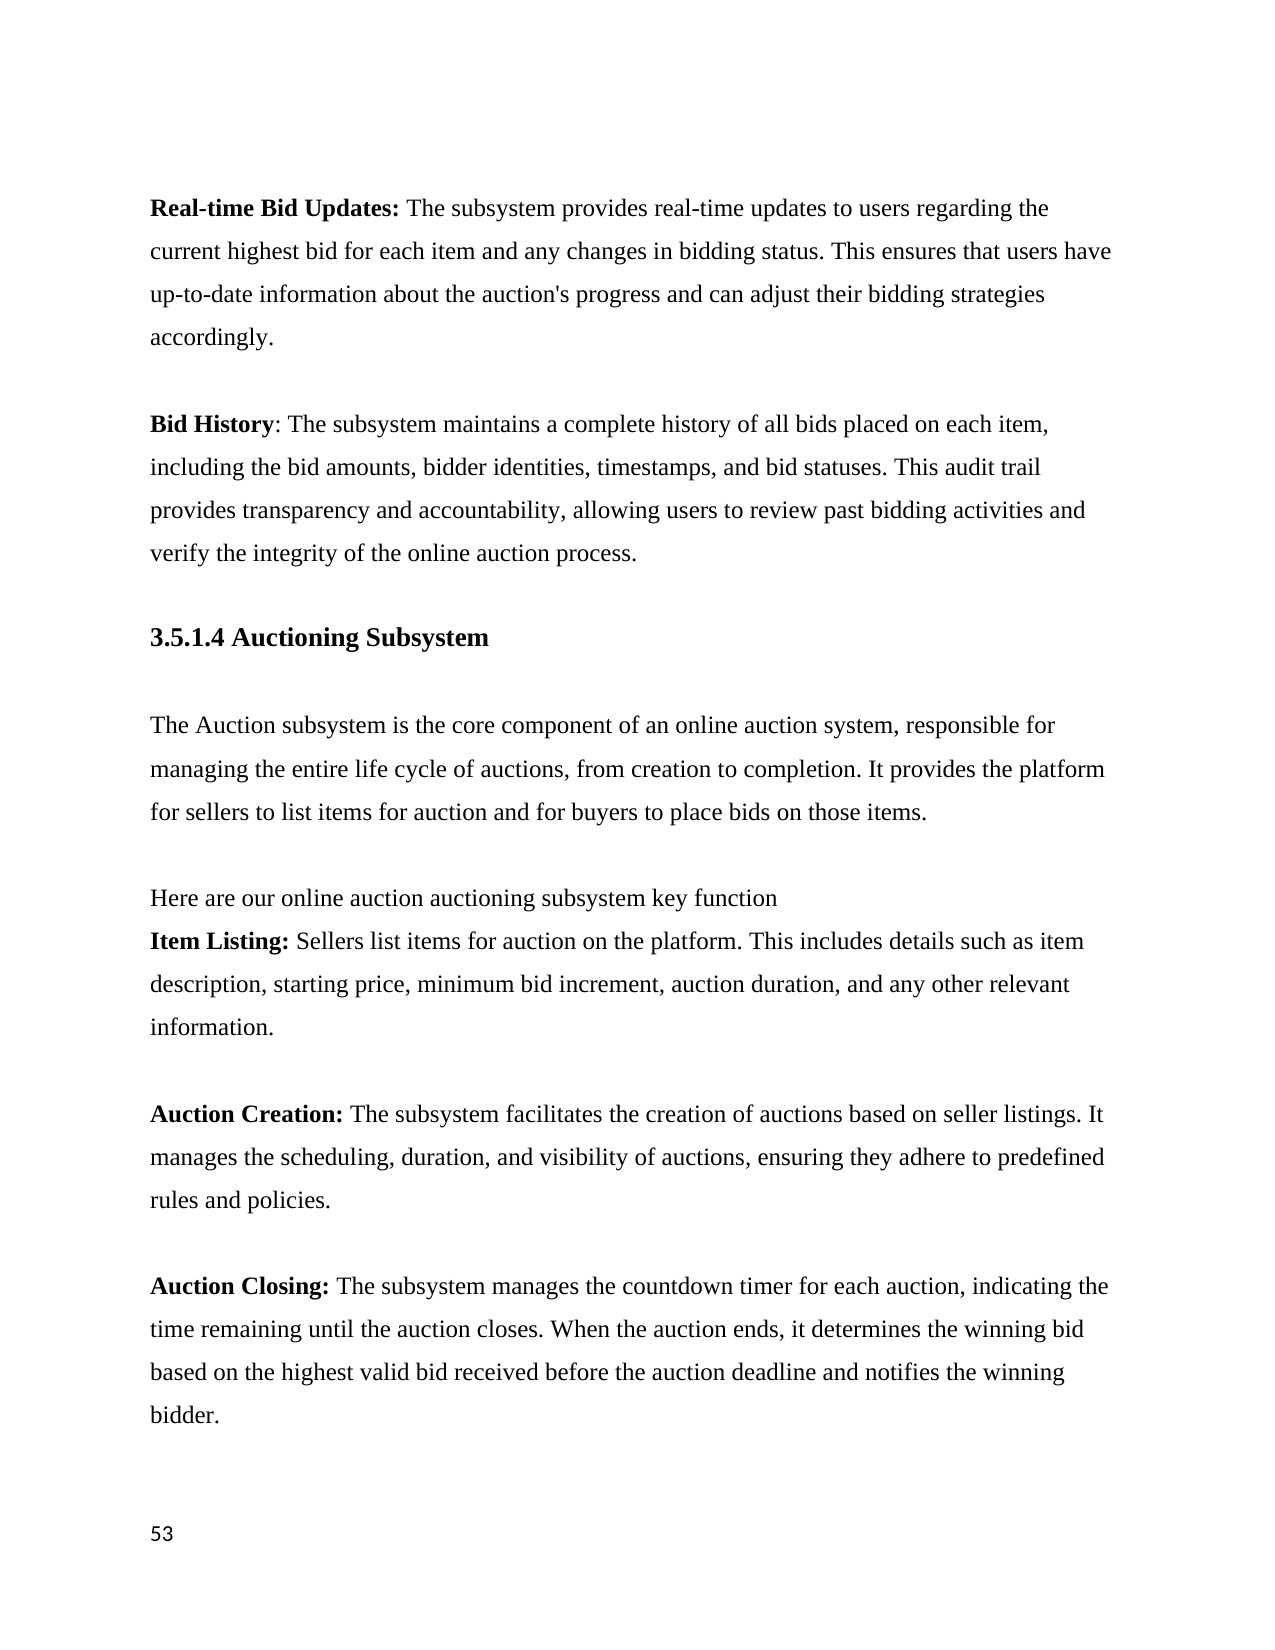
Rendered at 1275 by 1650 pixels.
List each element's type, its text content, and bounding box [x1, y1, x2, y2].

text The Auction subsystem is the core component of an online auction system, responsible for managing the entire life cycle of auctions, from creation to completion. It provides the platform for sellers to list items for auction and for buyers to place bids on those items. [150, 711, 1125, 826]
text Auction Closing: The subsystem manages the countdown timer for each auction, indicating the time remaining until the auction closes. When the auction ends, it determines the winning bid based on the highest valid bid received before the auction deadline and notifies the winning bidder. [150, 1271, 1125, 1429]
text Bid History: The subsystem maintains a complete history of all bids placed on each item, including the bid amounts, bidder identities, timestamps, and bid statuses. This audit trail provides transparency and accountability, allowing users to review past bidding activities and verify the integrity of the online auction process. [150, 409, 1125, 567]
text Real-time Bid Updates: The subsystem provides real-time updates to users regarding the current highest bid for each item and any changes in bidding status. This ensures that users have up-to-date information about the auction's progress and can adjust their bidding strategies accordingly. [150, 193, 1125, 351]
text Auction Creation: The subsystem facilitates the creation of auctions based on seller listings. It manages the scheduling, duration, and visibility of auctions, ensuring they adhere to predefined rules and policies. [150, 1099, 1125, 1214]
text Here are our online auction auctioning subsystem key function [150, 883, 1125, 912]
text Item Listing: Sellers list items for auction on the platform. This includes details such as item description, starting price, minimum bid increment, auction duration, and any other relevant information. [150, 926, 1125, 1041]
text 3.5.1.4 Auctioning Subsystem [150, 621, 1125, 652]
